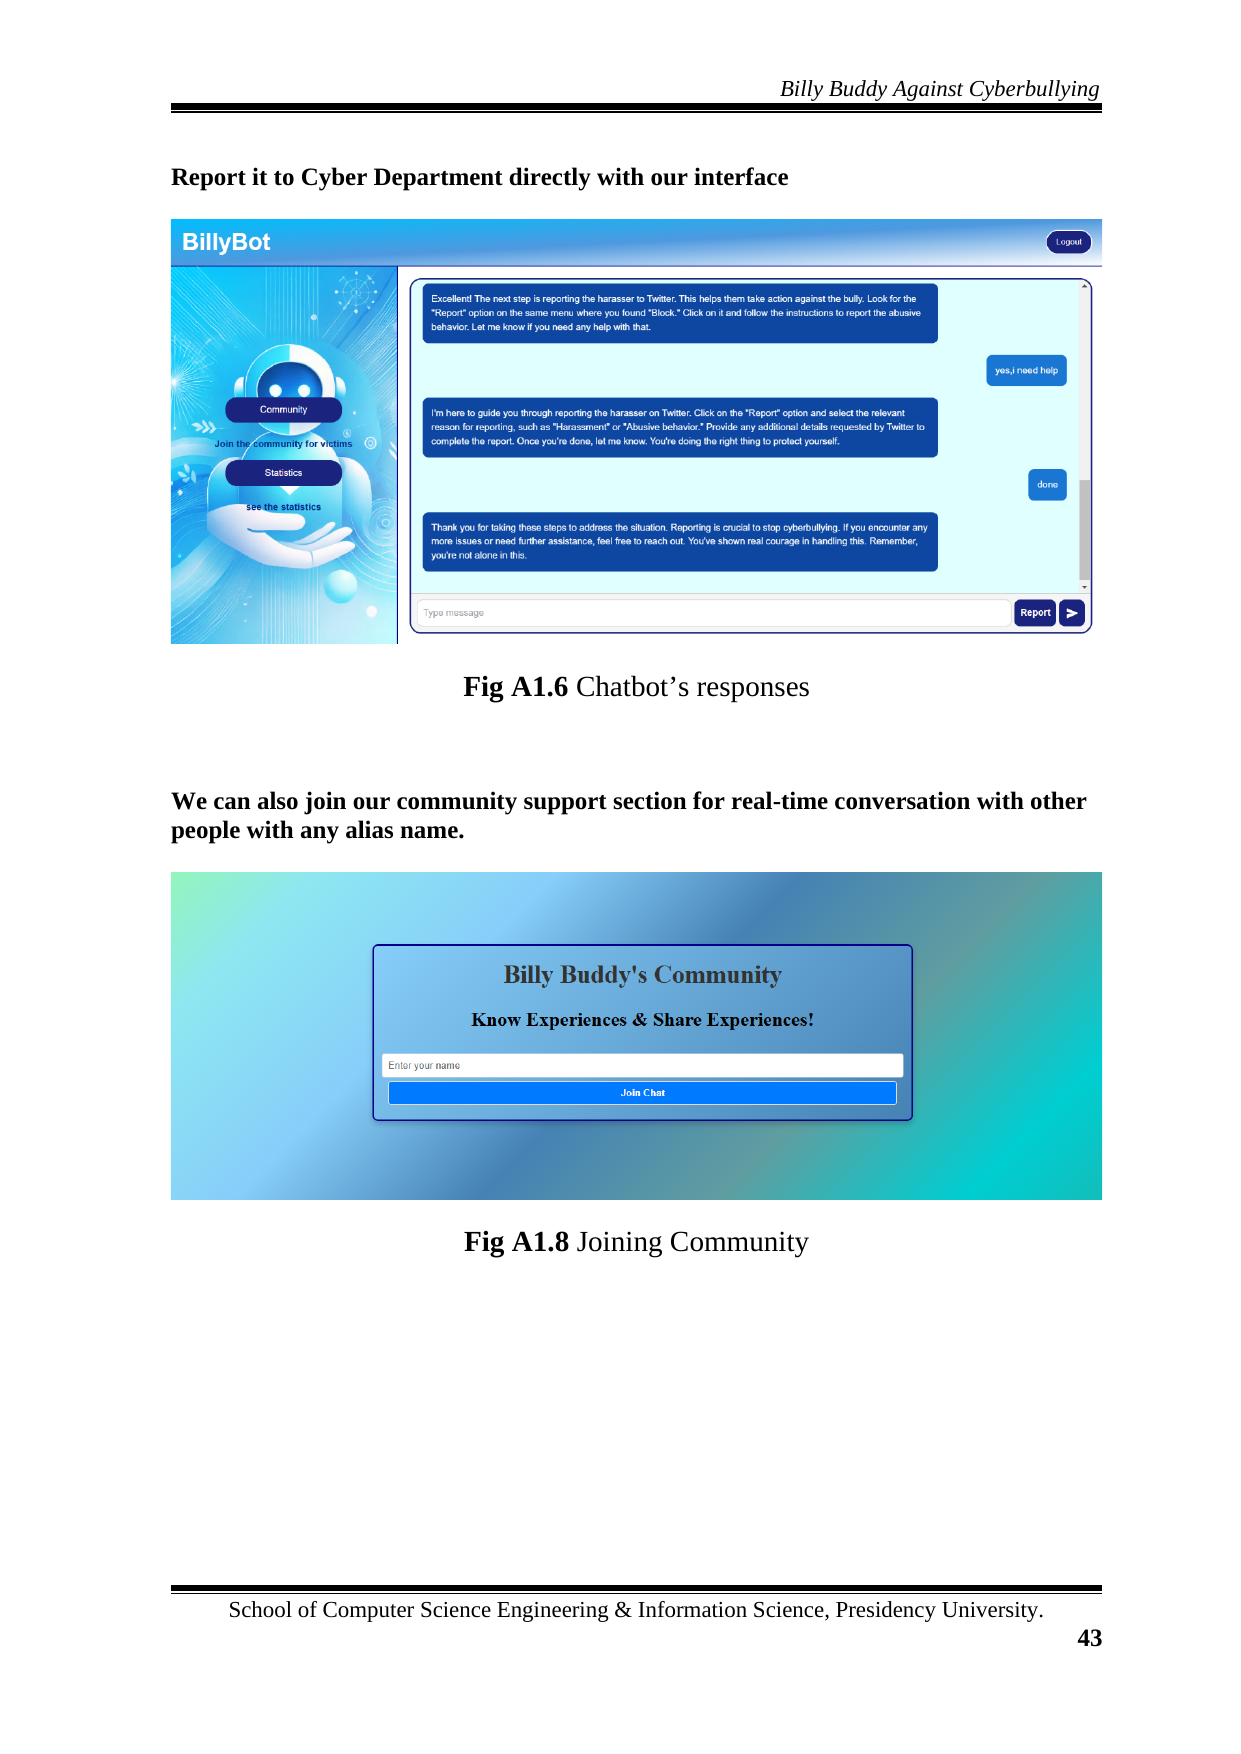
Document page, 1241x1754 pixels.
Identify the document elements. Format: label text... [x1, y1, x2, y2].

picture [170, 872, 1103, 1200]
picture [170, 219, 1103, 644]
text Fig A1.8 Joining Community [171, 1224, 1102, 1258]
text Report it to Cyber Department directly with our interface [171, 162, 1102, 190]
text Fig A1.6 Chatbot’s responses [171, 669, 1102, 702]
text We can also join our community support section for real-time conversation with other people with any alias name. [171, 786, 1102, 843]
picture [170, 323, 178, 328]
